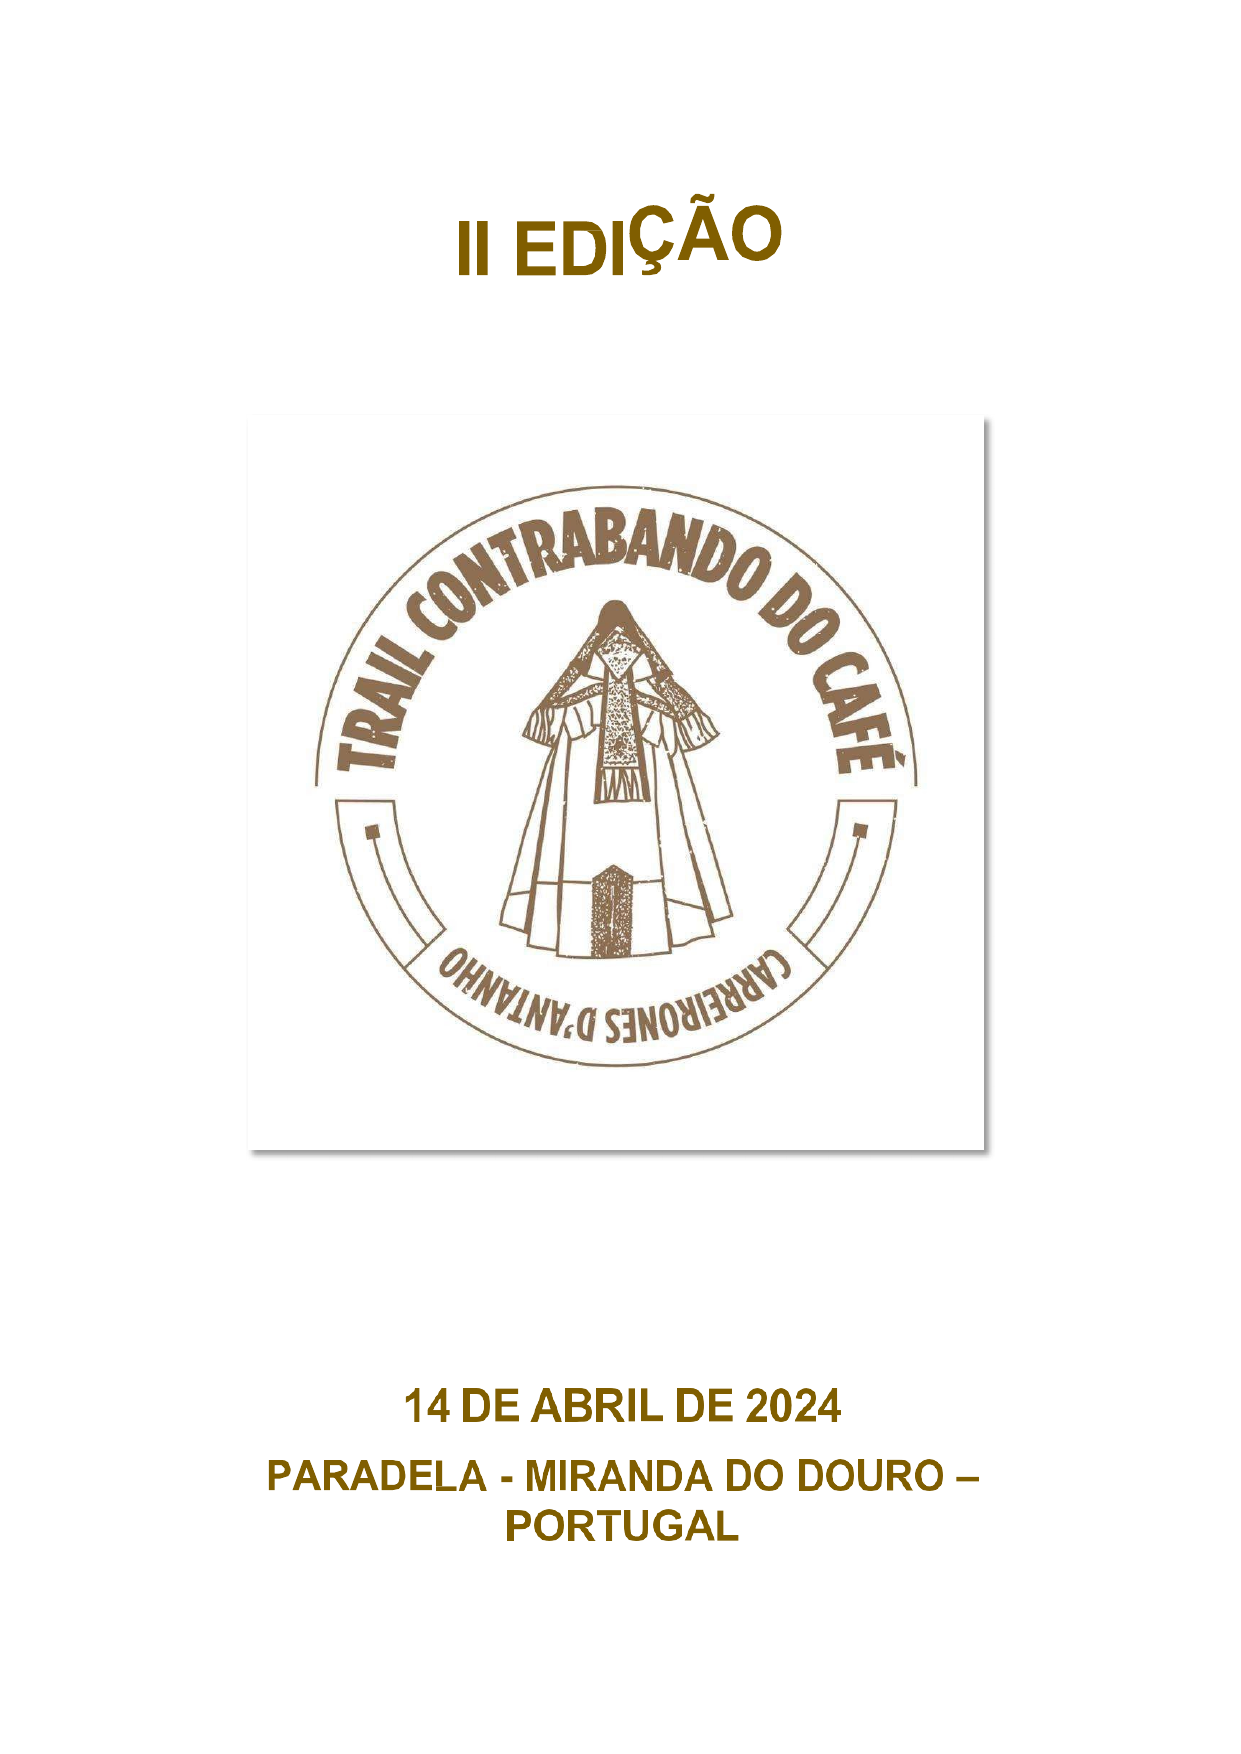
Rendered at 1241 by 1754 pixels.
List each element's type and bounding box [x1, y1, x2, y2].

picture [858, 1459, 882, 1491]
picture [534, 1509, 564, 1541]
picture [887, 1459, 943, 1491]
picture [624, 1510, 648, 1541]
picture [568, 1510, 621, 1541]
picture [436, 1460, 487, 1491]
picture [727, 1459, 751, 1491]
picture [657, 1460, 713, 1491]
picture [818, 1388, 841, 1422]
picture [754, 1459, 783, 1491]
picture [530, 1388, 562, 1422]
picture [527, 1460, 555, 1491]
picture [826, 1459, 854, 1491]
picture [770, 1388, 816, 1422]
picture [463, 1388, 490, 1422]
picture [507, 1510, 531, 1541]
picture [427, 1388, 450, 1422]
picture [596, 1388, 625, 1422]
picture [571, 1460, 652, 1491]
picture [799, 1459, 823, 1491]
picture [677, 1388, 704, 1422]
picture [565, 1388, 592, 1422]
picture [746, 1388, 767, 1422]
picture [653, 1509, 715, 1541]
picture [246, 414, 995, 1161]
picture [405, 1388, 420, 1422]
